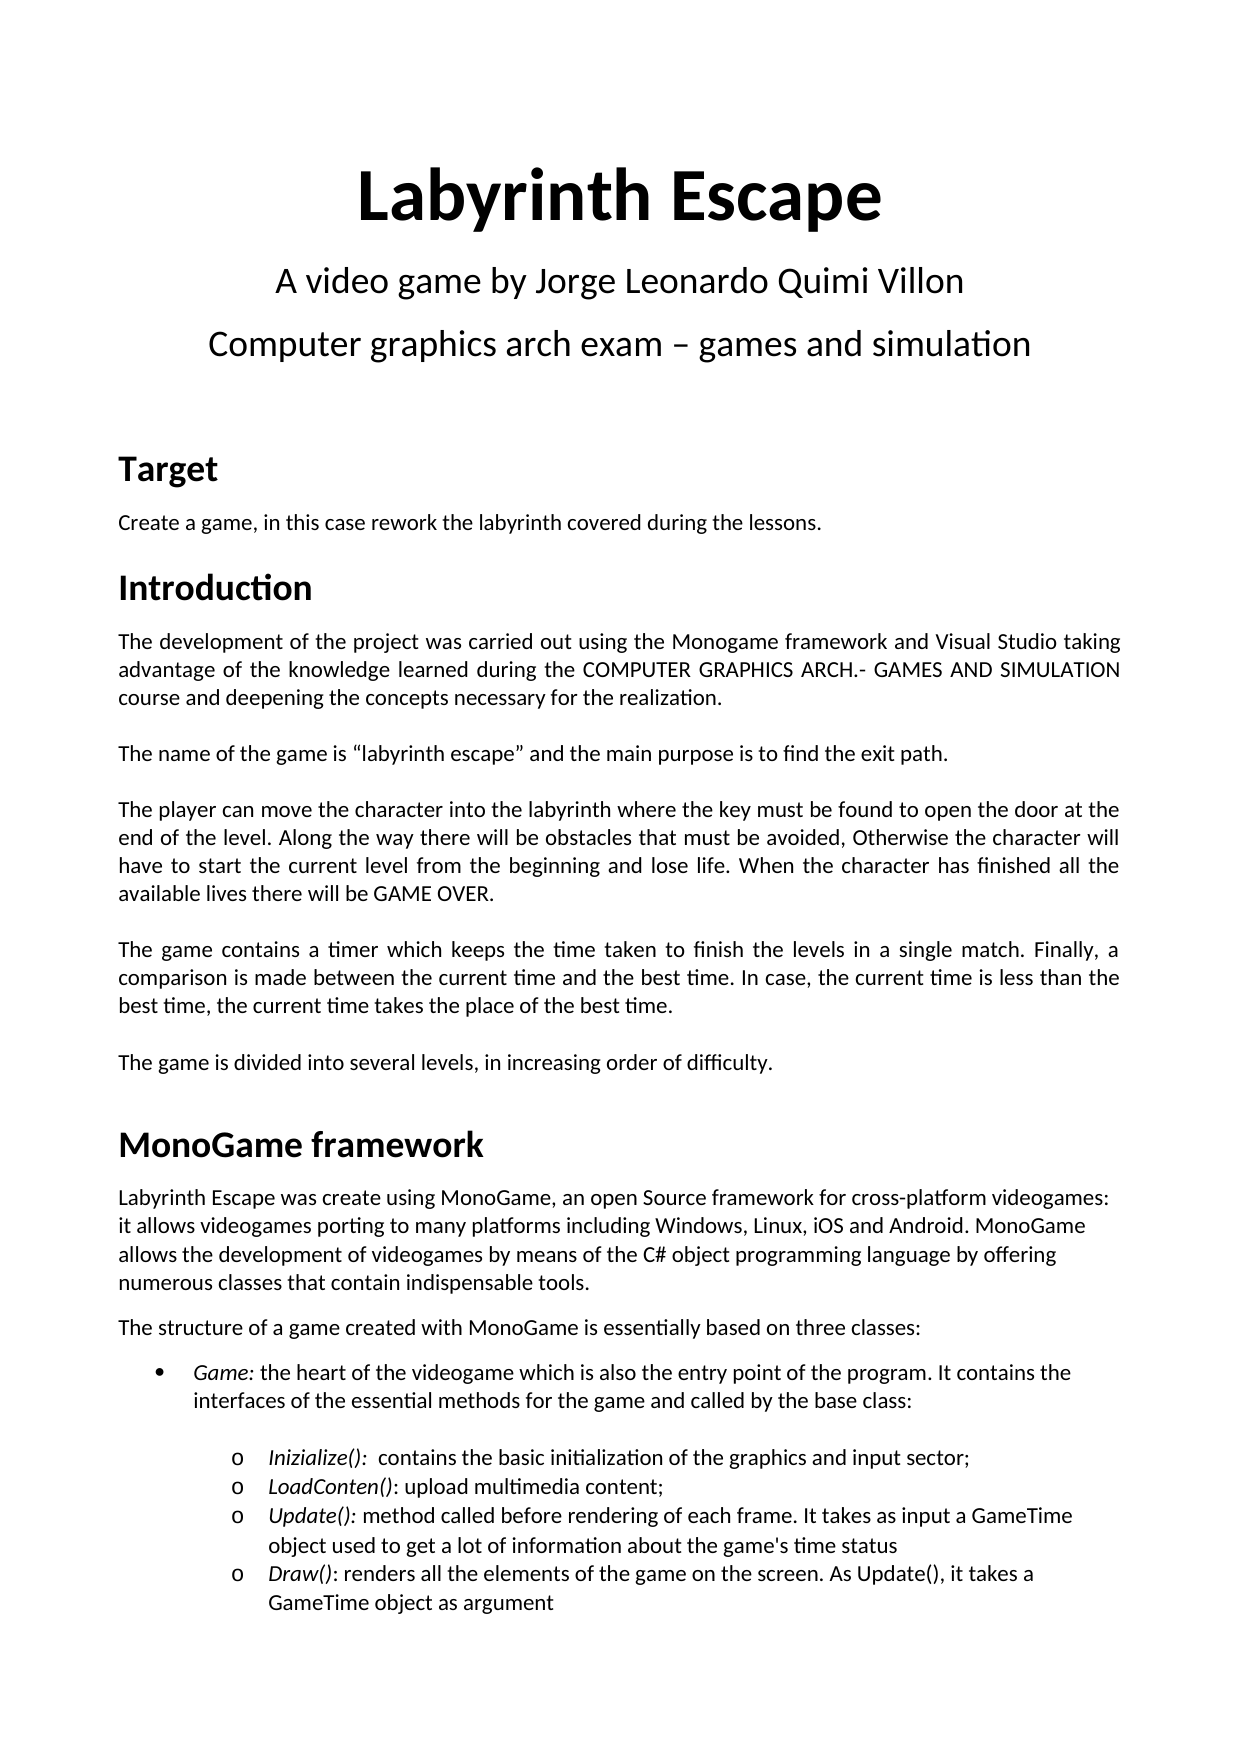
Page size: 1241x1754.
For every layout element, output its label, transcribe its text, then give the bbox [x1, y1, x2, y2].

text The game is divided into several levels, in increasing order of difficulty. [118, 1048, 1122, 1076]
text Target [118, 445, 1122, 491]
text Labyrinth Escape [118, 148, 1122, 239]
list LoadConten(): upload multimedia content; [231, 1472, 1122, 1501]
text A video game by Jorge Leonardo Quimi Villon [118, 257, 1122, 302]
text Computer graphics arch exam – games and simulation [118, 319, 1122, 365]
list Draw(): renders all the elements of the game on the screen. As Update(), it takes a GameTime object as argument [231, 1559, 1122, 1616]
list Update(): method called before rendering of each frame. It takes as input a GameTime object used to get a lot of information about the game's time status [231, 1501, 1122, 1559]
list Game: the heart of the videogame which is also the entry point of the program. It contains the interfaces of the essential methods for the game and called by the base class: [156, 1358, 1122, 1414]
text The development of the project was carried out using the Monogame framework and Visual Studio taking advantage of the knowledge learned during the COMPUTER GRAPHICS ARCH.- GAMES AND SIMULATION course and deepening the concepts necessary for the realization. [118, 627, 1122, 711]
text The player can move the character into the labyrinth where the key must be found to open the door at the end of the level. Along the way there will be obstacles that must be avoided, Otherwise the character will have to start the current level from the beginning and lose life. When the character has finished all the available lives there will be GAME OVER. [118, 795, 1122, 907]
text The structure of a game created with MonoGame is essentially based on three classes: [118, 1313, 1122, 1341]
text MonoGame framework [118, 1121, 1122, 1166]
text The name of the game is “labyrinth escape” and the main purpose is to find the exit path. [118, 739, 1122, 767]
text Labyrinth Escape was create using MonoGame, an open Source framework for cross-platform videogames: it allows videogames porting to many platforms including Windows, Linux, iOS and Android. MonoGame allows the development of videogames by means of the C# object programming language by offering numerous classes that contain indispensable tools. [118, 1183, 1122, 1296]
list Inizialize(): contains the basic initialization of the graphics and input sector; [231, 1443, 1122, 1472]
text Create a game, in this case rework the labyrinth covered during the lessons. [118, 508, 1122, 536]
text The game contains a timer which keeps the time taken to finish the levels in a single match. Finally, a comparison is made between the current time and the best time. In case, the current time is less than the best time, the current time takes the place of the best time. [118, 936, 1122, 1019]
text Introduction [118, 564, 1122, 610]
